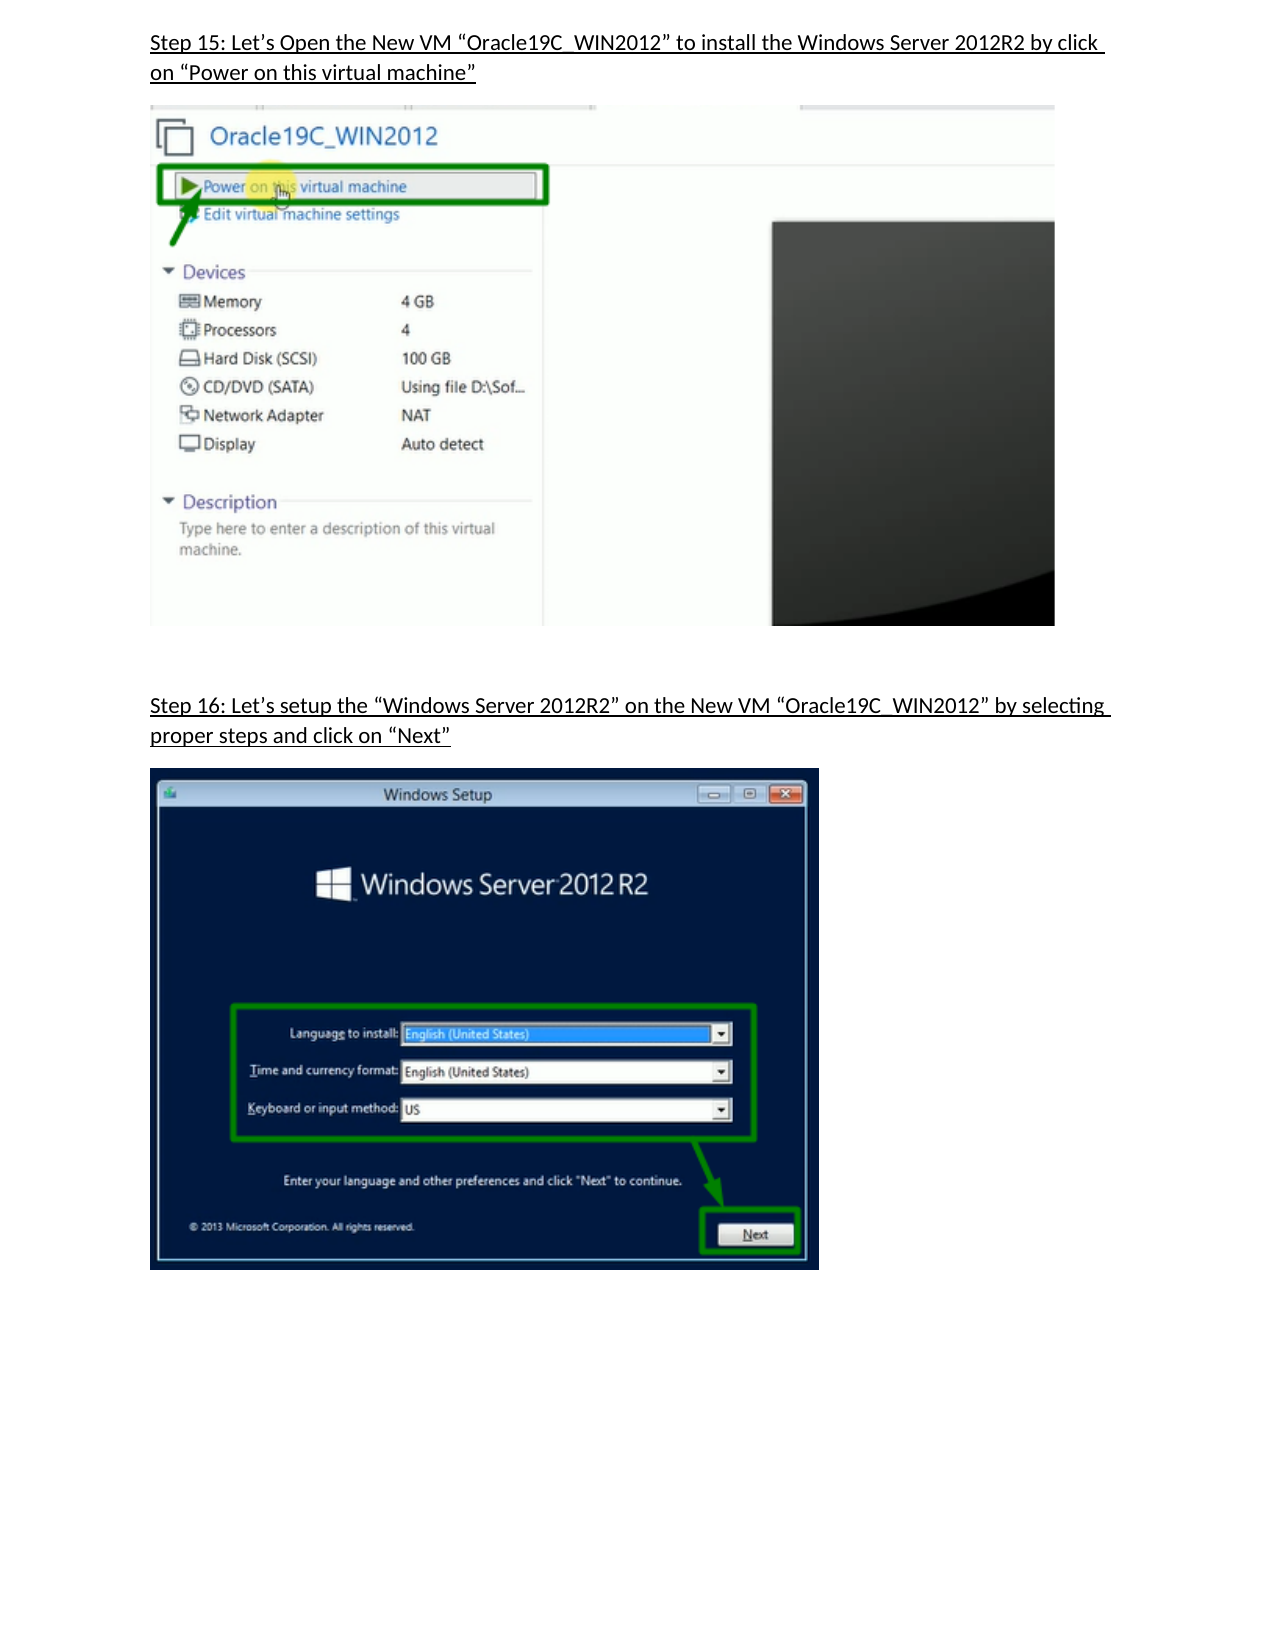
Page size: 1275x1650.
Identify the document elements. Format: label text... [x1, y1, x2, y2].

text Step 16: Let’s setup the “Windows Server 2012R2” on the New VM “Oracle19C_WIN2012” by selecting proper steps and click on “Next” [150, 691, 1125, 749]
picture [150, 768, 819, 1270]
picture [150, 105, 1055, 626]
text Step 15: Let’s Open the New VM “Oracle19C_WIN2012” to install the Windows Server 2012R2 by click on “Power on this virtual machine” [150, 28, 1125, 86]
